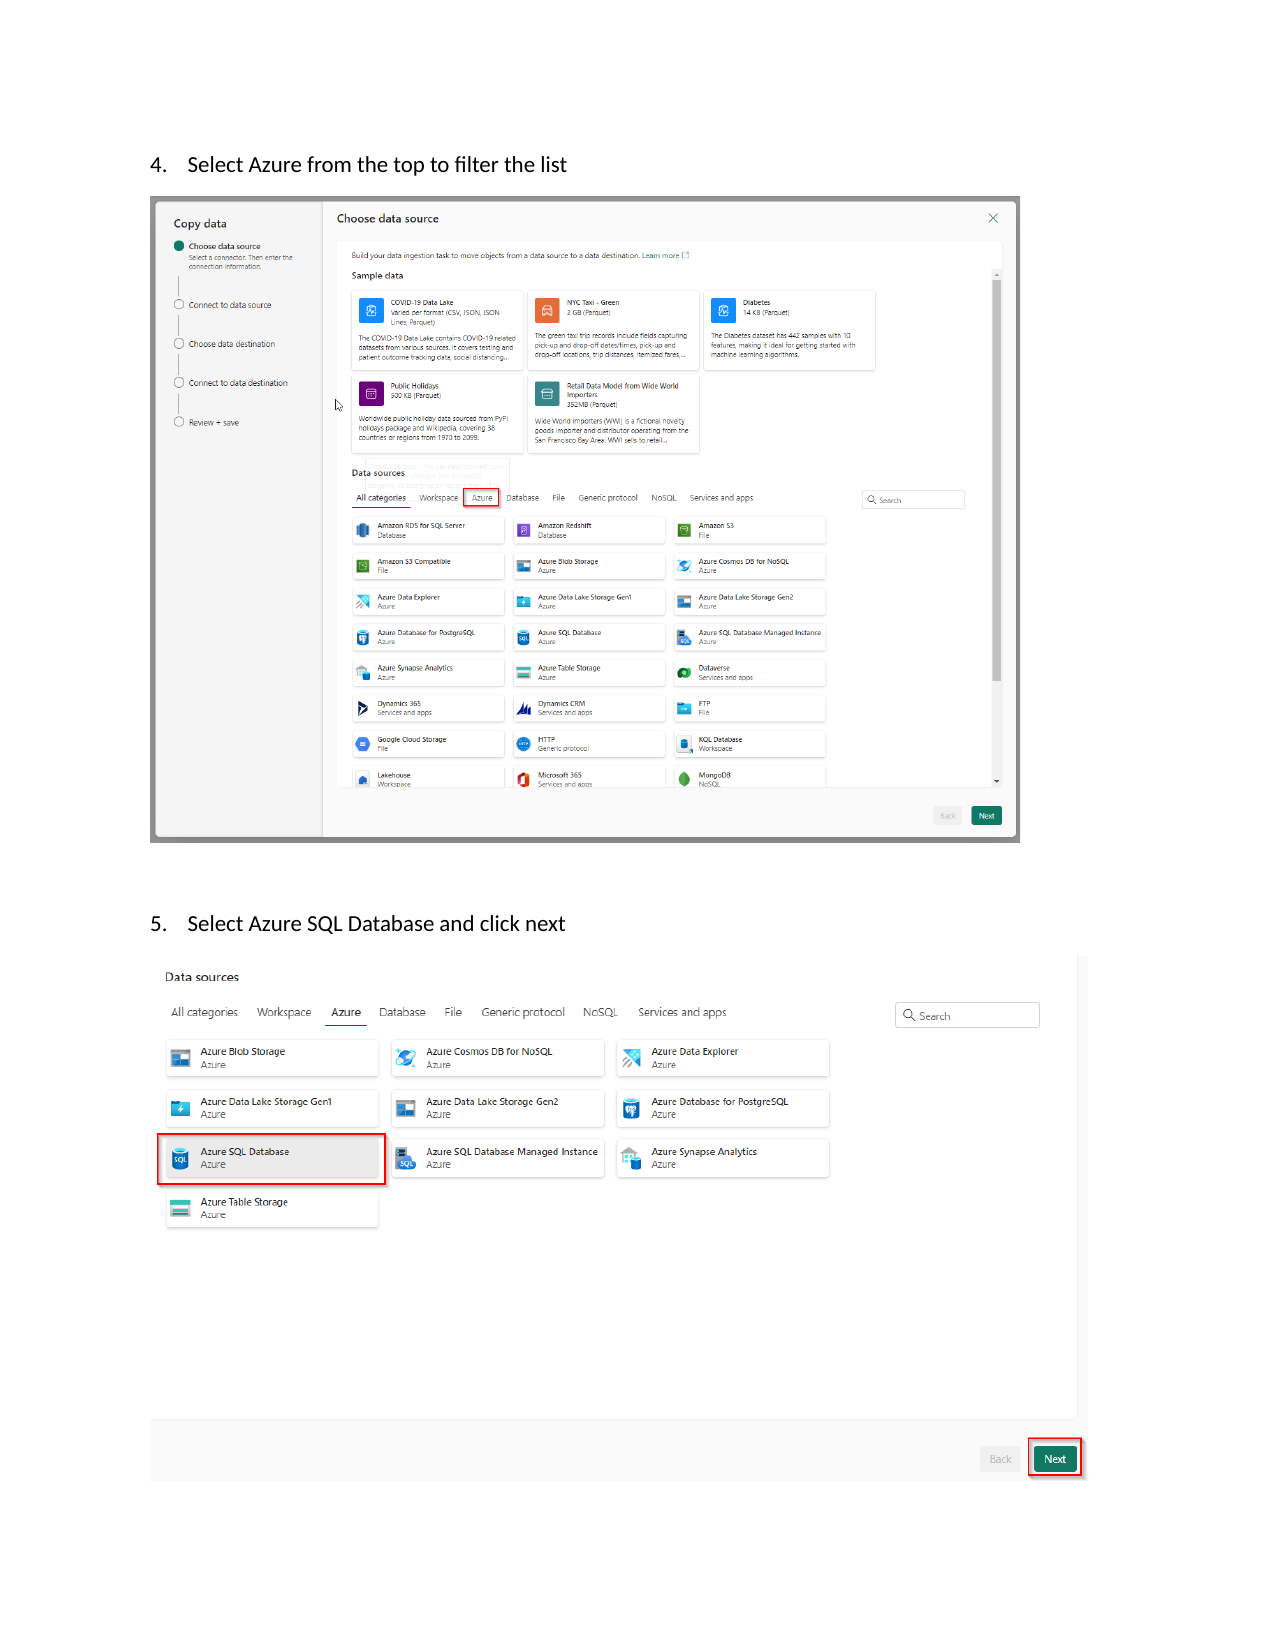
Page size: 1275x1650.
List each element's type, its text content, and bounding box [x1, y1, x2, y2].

picture [150, 196, 1021, 843]
list Select Azure from the top to filter the list [150, 150, 1125, 178]
picture [150, 955, 1088, 1481]
list Select Azure SQL Database and click next [150, 909, 1125, 937]
